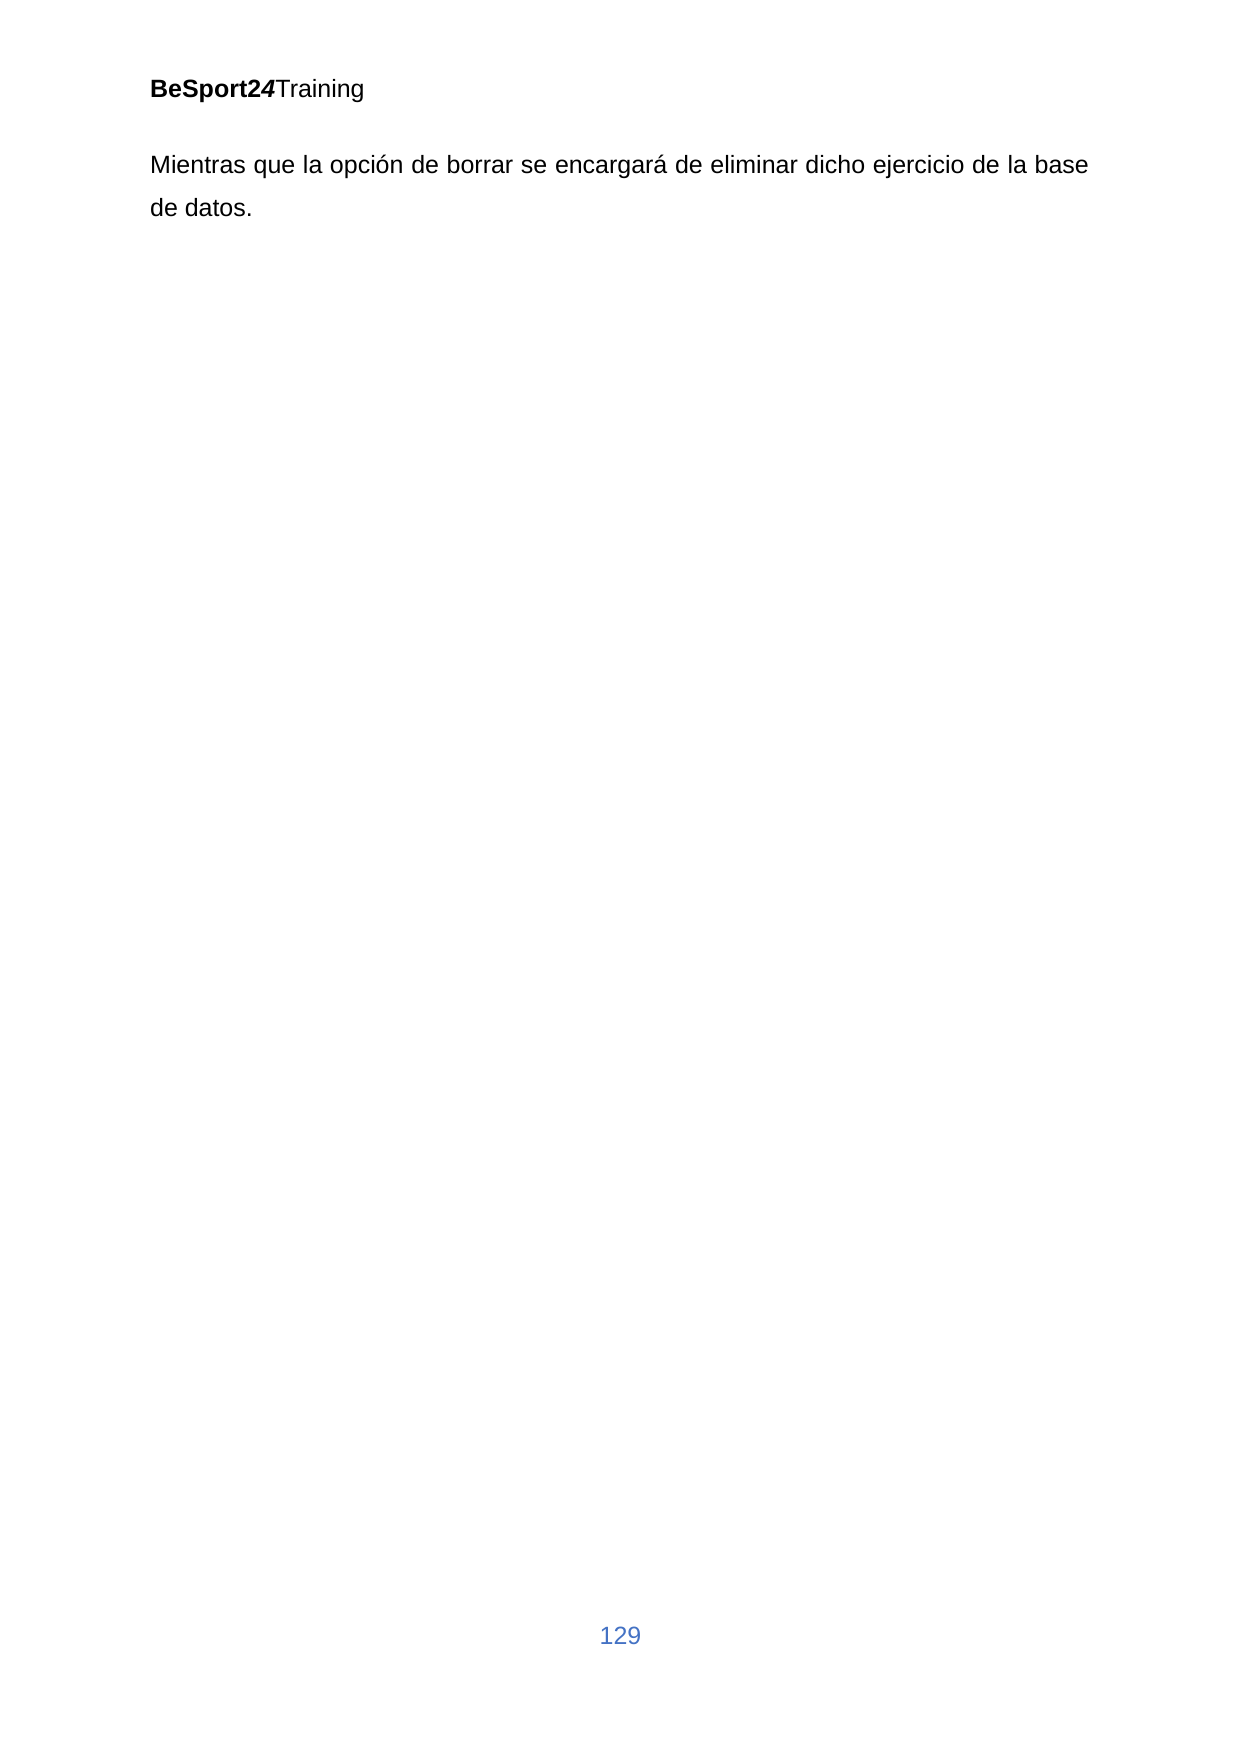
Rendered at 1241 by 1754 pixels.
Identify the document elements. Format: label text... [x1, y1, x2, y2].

text Mientras que la opción de borrar se encargará de eliminar dicho ejercicio de la base de datos. [150, 150, 1090, 222]
